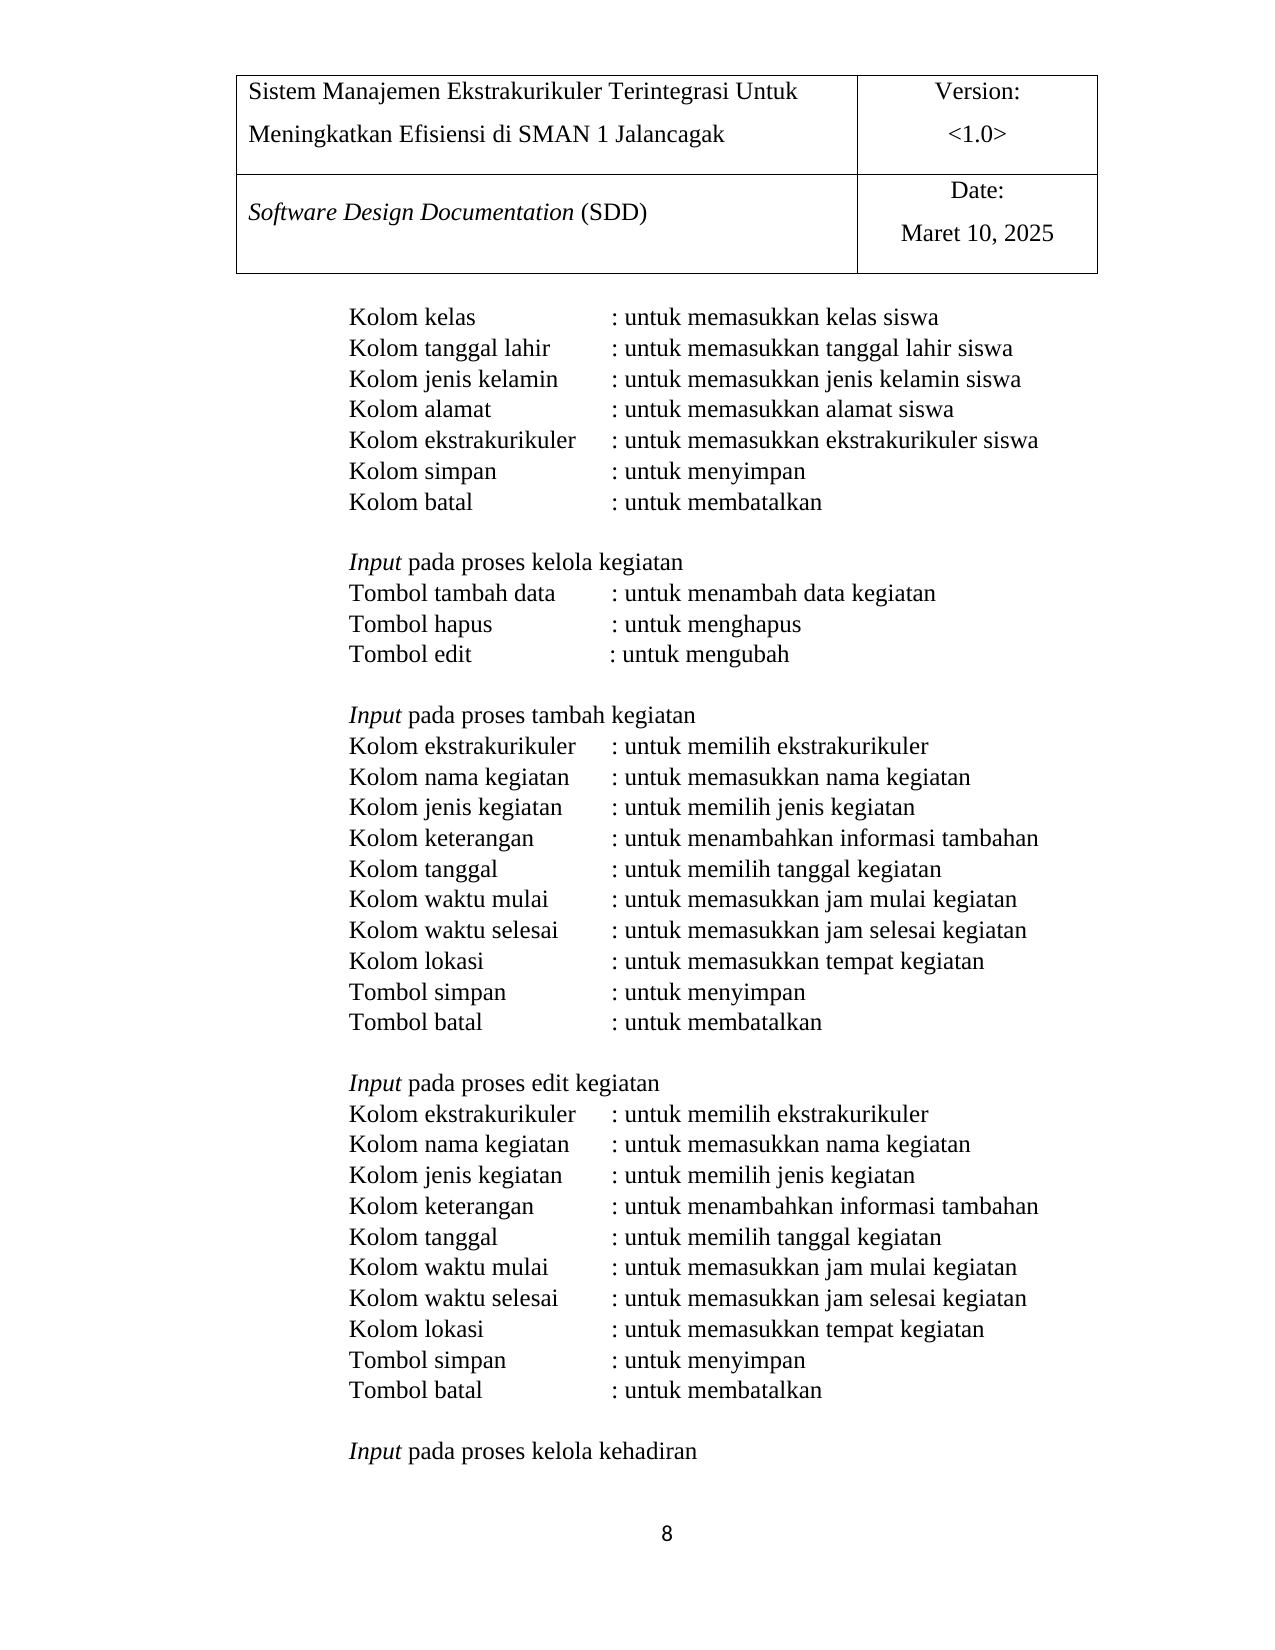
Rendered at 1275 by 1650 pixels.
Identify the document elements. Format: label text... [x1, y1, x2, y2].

text Kolom batal : untuk membatalkan [349, 487, 1098, 516]
text Kolom waktu mulai : untuk memasukkan jam mulai kegiatan [349, 884, 1098, 913]
text Kolom waktu selesai : untuk memasukkan jam selesai kegiatan [349, 915, 1098, 944]
text Kolom tanggal : untuk memilih tanggal kegiatan [349, 1222, 1098, 1251]
text Kolom nama kegiatan : untuk memasukkan nama kegiatan [349, 1129, 1098, 1158]
text Kolom waktu mulai : untuk memasukkan jam mulai kegiatan [349, 1252, 1098, 1281]
text Kolom ekstrakurikuler : untuk memilih ekstrakurikuler [349, 1099, 1098, 1128]
text Kolom ekstrakurikuler : untuk memasukkan ekstrakurikuler siswa [349, 425, 1098, 454]
text Input pada proses edit kegiatan [349, 1068, 1098, 1097]
text Kolom jenis kelamin : untuk memasukkan jenis kelamin siswa [349, 364, 1098, 393]
text Input pada proses tambah kegiatan [349, 700, 1098, 729]
text Tombol hapus : untuk menghapus [349, 609, 1098, 638]
text Kolom kelas : untuk memasukkan kelas siswa [349, 302, 1098, 331]
text Kolom tanggal lahir : untuk memasukkan tanggal lahir siswa [349, 333, 1098, 362]
text Kolom jenis kegiatan : untuk memilih jenis kegiatan [349, 1160, 1098, 1189]
text Tombol edit : untuk mengubah [349, 639, 1098, 668]
text Kolom ekstrakurikuler : untuk memilih ekstrakurikuler [349, 731, 1098, 760]
text Tombol tambah data : untuk menambah data kegiatan [349, 578, 1098, 607]
text Kolom waktu selesai : untuk memasukkan jam selesai kegiatan [349, 1283, 1098, 1312]
text Kolom lokasi : untuk memasukkan tempat kegiatan [349, 946, 1098, 975]
text Tombol batal : untuk membatalkan [349, 1375, 1098, 1404]
text Kolom lokasi : untuk memasukkan tempat kegiatan [349, 1314, 1098, 1343]
text Tombol batal : untuk membatalkan [349, 1007, 1098, 1036]
text Tombol simpan : untuk menyimpan [349, 1345, 1098, 1373]
text Input pada proses kelola kehadiran [349, 1436, 1098, 1465]
text Kolom tanggal : untuk memilih tanggal kegiatan [349, 854, 1098, 883]
text Kolom keterangan : untuk menambahkan informasi tambahan [349, 823, 1098, 852]
text Input pada proses kelola kegiatan [349, 547, 1098, 576]
text Kolom alamat : untuk memasukkan alamat siswa [349, 394, 1098, 423]
text Kolom simpan : untuk menyimpan [349, 456, 1098, 485]
text Kolom nama kegiatan : untuk memasukkan nama kegiatan [349, 762, 1098, 790]
text Kolom keterangan : untuk menambahkan informasi tambahan [349, 1191, 1098, 1220]
text Kolom jenis kegiatan : untuk memilih jenis kegiatan [349, 792, 1098, 821]
text Tombol simpan : untuk menyimpan [349, 977, 1098, 1006]
